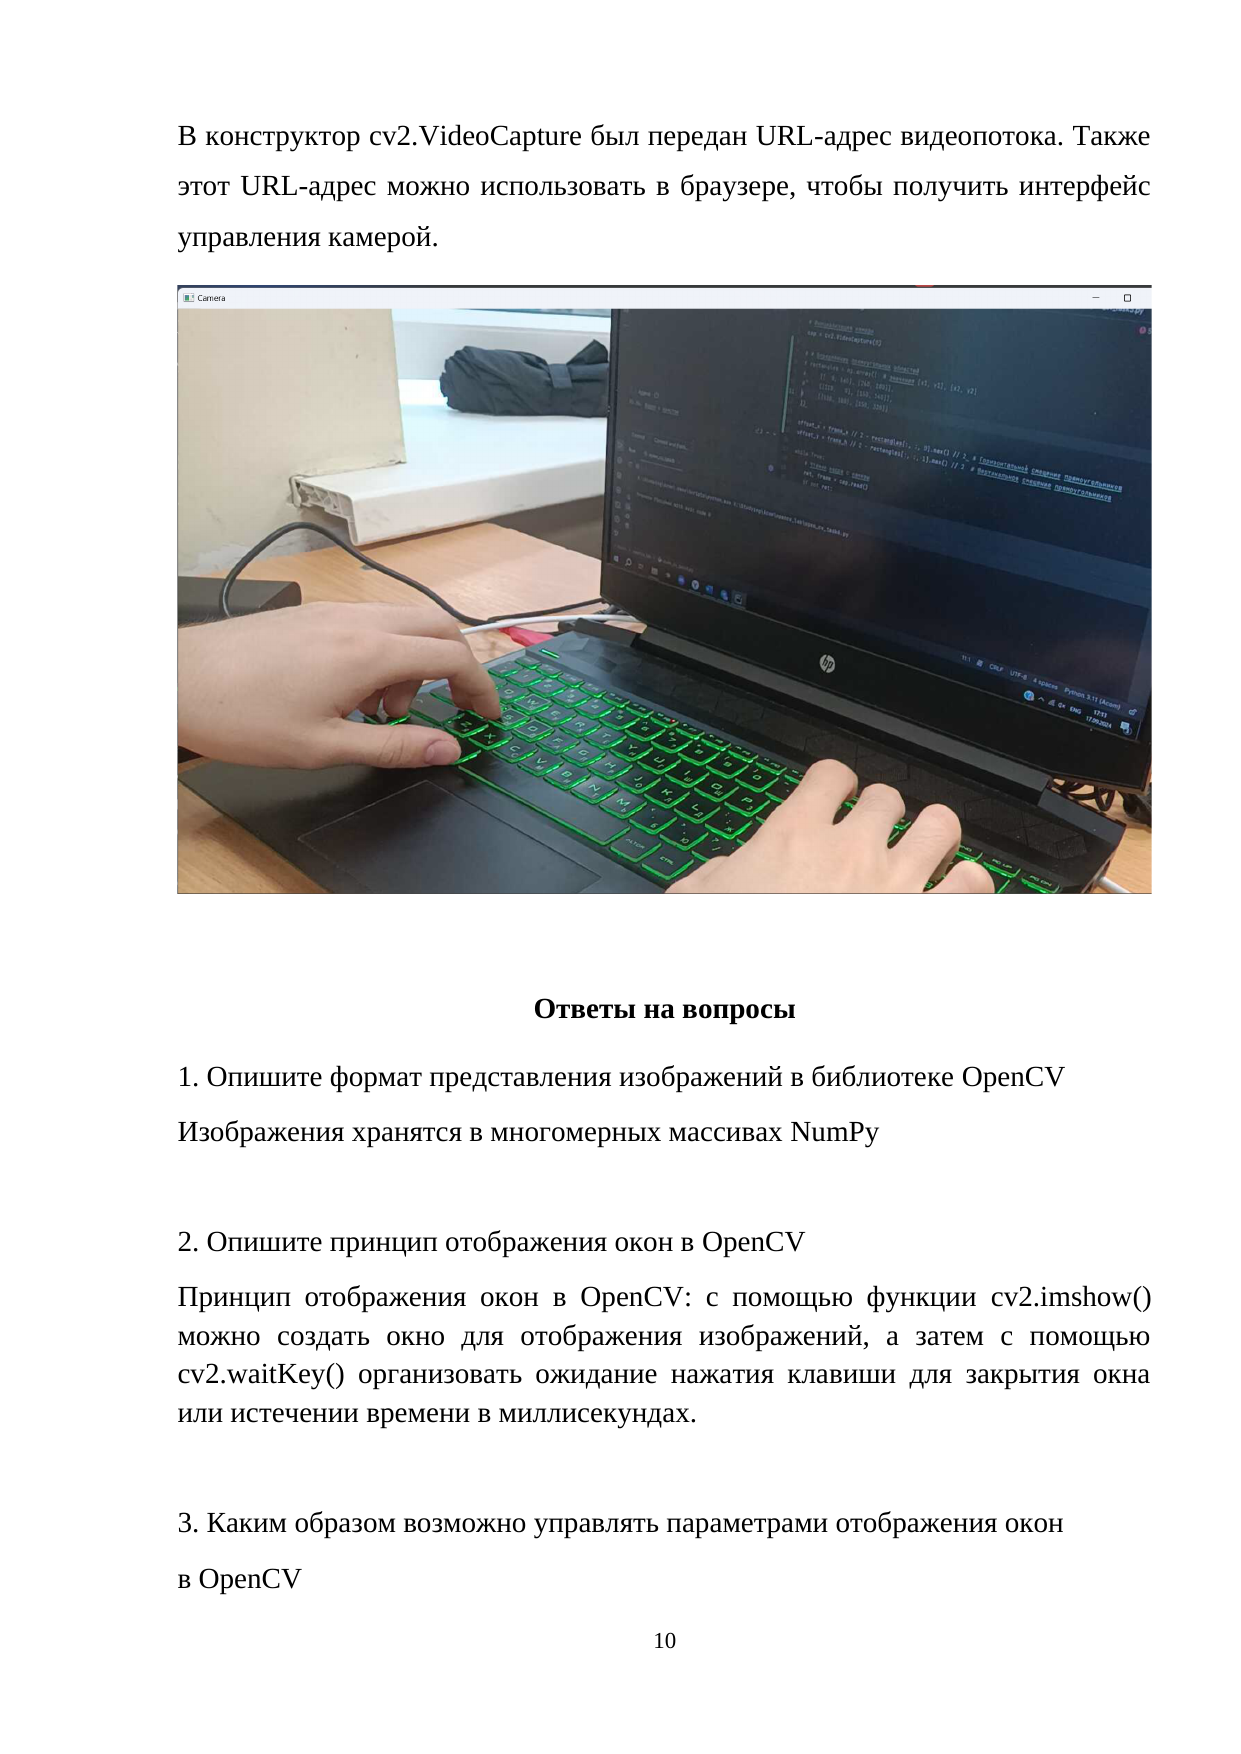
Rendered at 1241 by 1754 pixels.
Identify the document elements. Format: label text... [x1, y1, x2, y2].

picture [177, 285, 1152, 894]
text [177, 118, 1152, 252]
text 1. Опишите формат представления изображений в библиотеке OpenCV [177, 1059, 1152, 1092]
text в OpenCV [177, 1561, 1152, 1594]
text 2. Опишите принцип отображения окон в OpenCV [177, 1224, 1152, 1258]
text Ответы на вопросы [177, 992, 1152, 1025]
text Принцип отображения окон в OpenCV: с помощью функции cv2.imshow() можно создать окно для отображения изображений, а затем с помощью cv2.waitKey() организовать ожидание нажатия клавиши для закрытия окна или истечении времени в миллисекундах. [177, 1279, 1152, 1429]
text Изображения хранятся в многомерных массивах NumPy [177, 1114, 1152, 1147]
text 3. Каким образом возможно управлять параметрами отображения окон [177, 1506, 1152, 1539]
